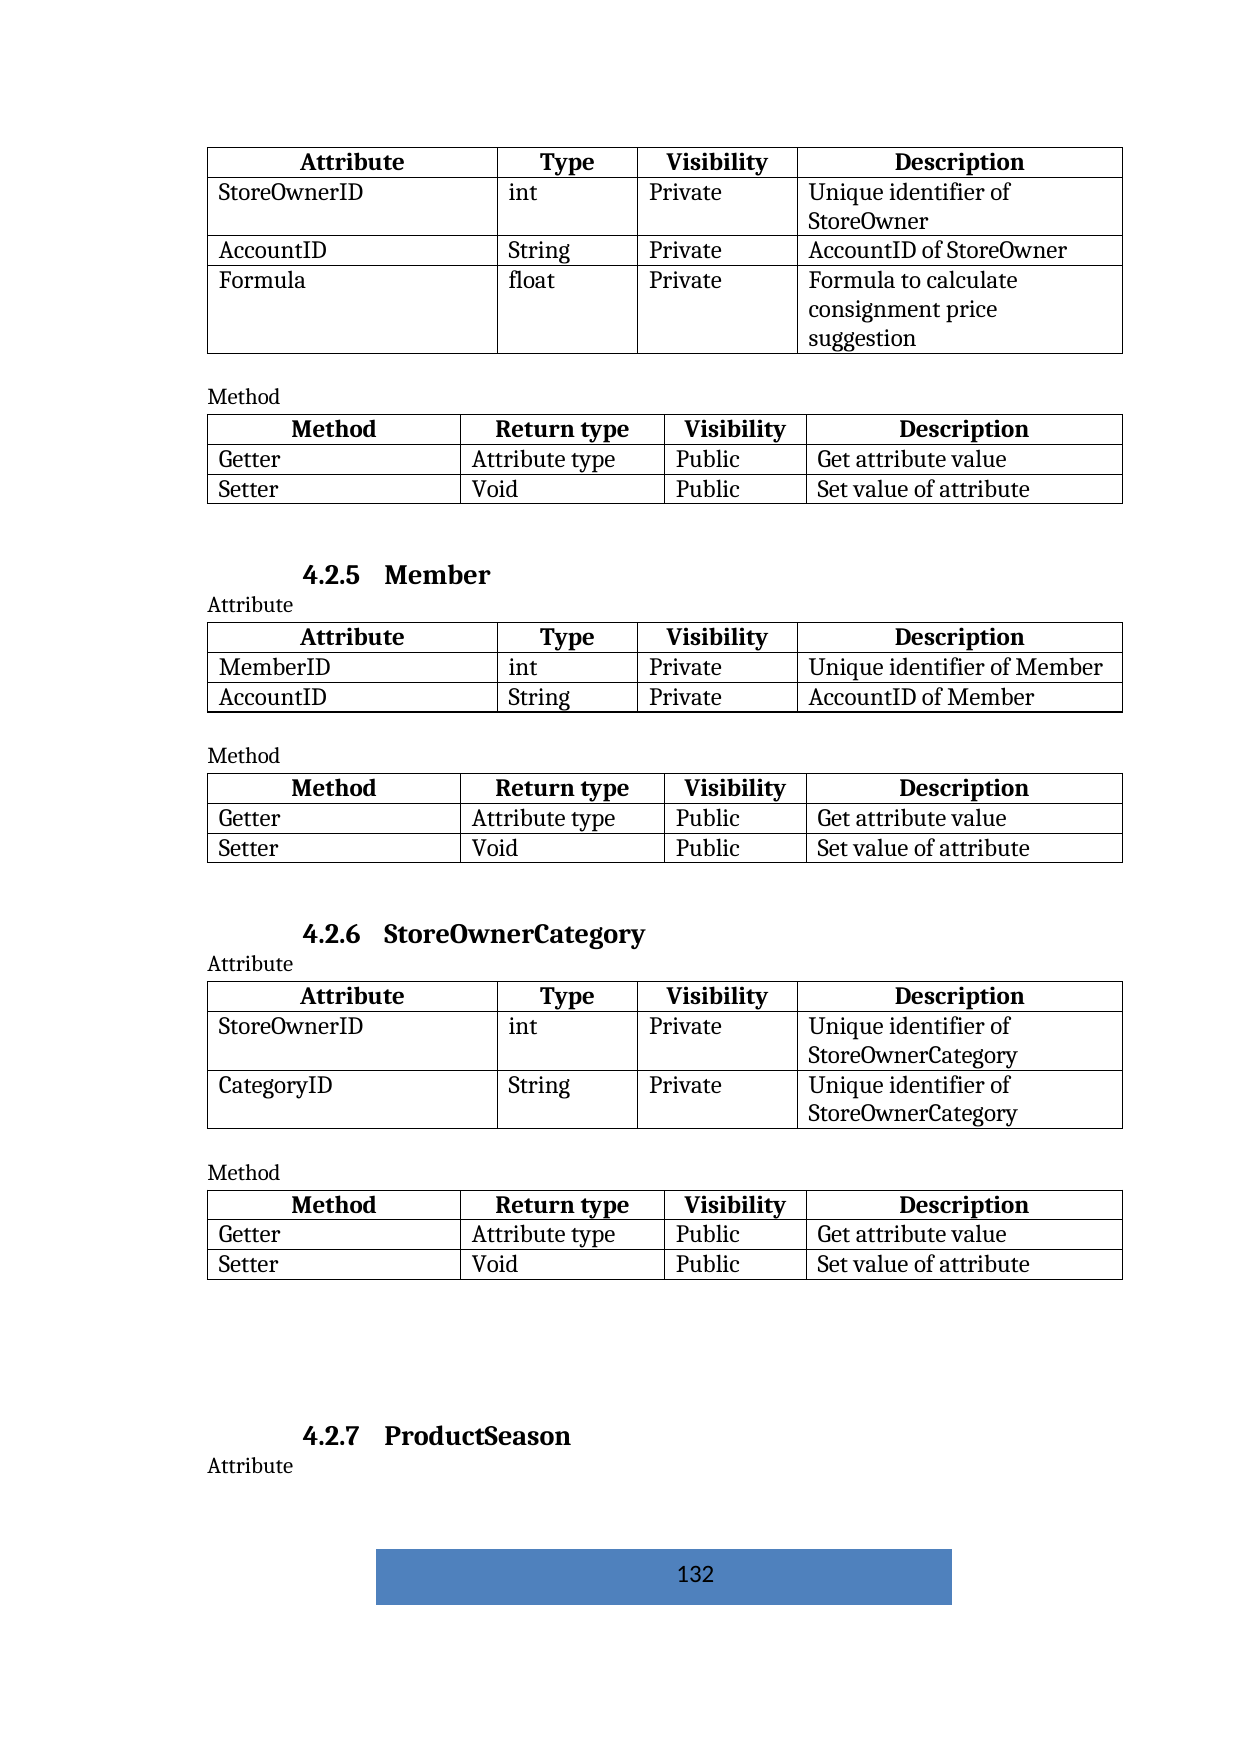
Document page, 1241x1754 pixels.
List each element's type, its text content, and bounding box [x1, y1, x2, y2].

subtitle ProductSeason [303, 1421, 1122, 1453]
table_cell Private [638, 1071, 797, 1128]
table_header Attribute [208, 982, 497, 1011]
table_header Method [208, 1191, 460, 1219]
table_cell Private [638, 1012, 797, 1069]
table_cell String [498, 236, 637, 265]
table_header Description [798, 982, 1122, 1011]
table_header Visibility [638, 148, 797, 177]
table_header Return type [461, 1191, 664, 1219]
table_cell Setter [208, 475, 460, 503]
table_cell Set value of attribute [807, 475, 1122, 503]
text Method [207, 743, 1122, 769]
table_cell Formula [208, 266, 497, 352]
table_header Method [208, 774, 460, 803]
table_cell Public [665, 1220, 806, 1249]
table_cell Void [461, 834, 664, 862]
table_cell String [498, 683, 637, 711]
table_header Type [498, 623, 637, 652]
table_header Visibility [665, 415, 806, 444]
table_header Visibility [638, 982, 797, 1011]
table_cell Formula to calculate consignment price suggestion [798, 266, 1122, 352]
table_header Attribute [208, 148, 497, 177]
text Attribute [207, 592, 1122, 618]
table_cell Getter [208, 1220, 460, 1249]
table_cell Attribute type [461, 1220, 664, 1249]
table_cell Private [638, 653, 797, 682]
table_cell Public [665, 475, 806, 503]
table_cell Get attribute value [807, 445, 1122, 473]
table_cell Public [665, 804, 806, 832]
table_header Visibility [665, 1191, 806, 1219]
table_cell Unique identifier of StoreOwner [798, 178, 1122, 235]
table_cell Public [665, 445, 806, 473]
table_header Return type [461, 415, 664, 444]
table_header Description [807, 1191, 1122, 1219]
table_cell Private [638, 266, 797, 352]
table_cell CategoryID [208, 1071, 497, 1128]
text Method [207, 1159, 1122, 1186]
table_cell Setter [208, 834, 460, 862]
table_cell int [498, 178, 637, 235]
text Attribute [207, 951, 1122, 977]
table_cell Getter [208, 804, 460, 832]
table_cell Private [638, 178, 797, 235]
text Method [207, 384, 1122, 410]
table_cell Public [665, 1250, 806, 1279]
table_header Description [807, 415, 1122, 444]
table_cell Public [665, 834, 806, 862]
table_header Description [798, 623, 1122, 652]
text Attribute [207, 1453, 1122, 1479]
table_cell float [498, 266, 637, 352]
table_cell String [498, 1071, 637, 1128]
table_cell Getter [208, 445, 460, 473]
table_cell Unique identifier of Member [798, 653, 1122, 682]
table_cell AccountID of Member [798, 683, 1122, 711]
table_cell MemberID [208, 653, 497, 682]
table_cell AccountID [208, 236, 497, 265]
table_header Visibility [665, 774, 806, 803]
table_cell Get attribute value [807, 1220, 1122, 1249]
table_cell StoreOwnerID [208, 178, 497, 235]
table_cell int [498, 1012, 637, 1069]
table_header Visibility [638, 623, 797, 652]
subtitle StoreOwnerCategory [303, 918, 1122, 951]
table_cell Private [638, 236, 797, 265]
table_cell Set value of attribute [807, 834, 1122, 862]
table_header Type [498, 982, 637, 1011]
table_cell Void [461, 475, 664, 503]
table_cell Set value of attribute [807, 1250, 1122, 1279]
table_cell Void [461, 1250, 664, 1279]
table_header Description [798, 148, 1122, 177]
table_cell Attribute type [461, 445, 664, 473]
table_cell AccountID of StoreOwner [798, 236, 1122, 265]
table_header Description [807, 774, 1122, 803]
table_cell Unique identifier of StoreOwnerCategory [798, 1012, 1122, 1069]
table_cell AccountID [208, 683, 497, 711]
table_cell Unique identifier of StoreOwnerCategory [798, 1071, 1122, 1128]
table_cell Setter [208, 1250, 460, 1279]
subtitle Member [303, 559, 1122, 592]
table_header Return type [461, 774, 664, 803]
table_cell int [498, 653, 637, 682]
table_cell StoreOwnerID [208, 1012, 497, 1069]
table_header Method [208, 415, 460, 444]
table_header Attribute [208, 623, 497, 652]
table_cell Private [638, 683, 797, 711]
table_cell Get attribute value [807, 804, 1122, 832]
table_cell Attribute type [461, 804, 664, 832]
table_header Type [498, 148, 637, 177]
